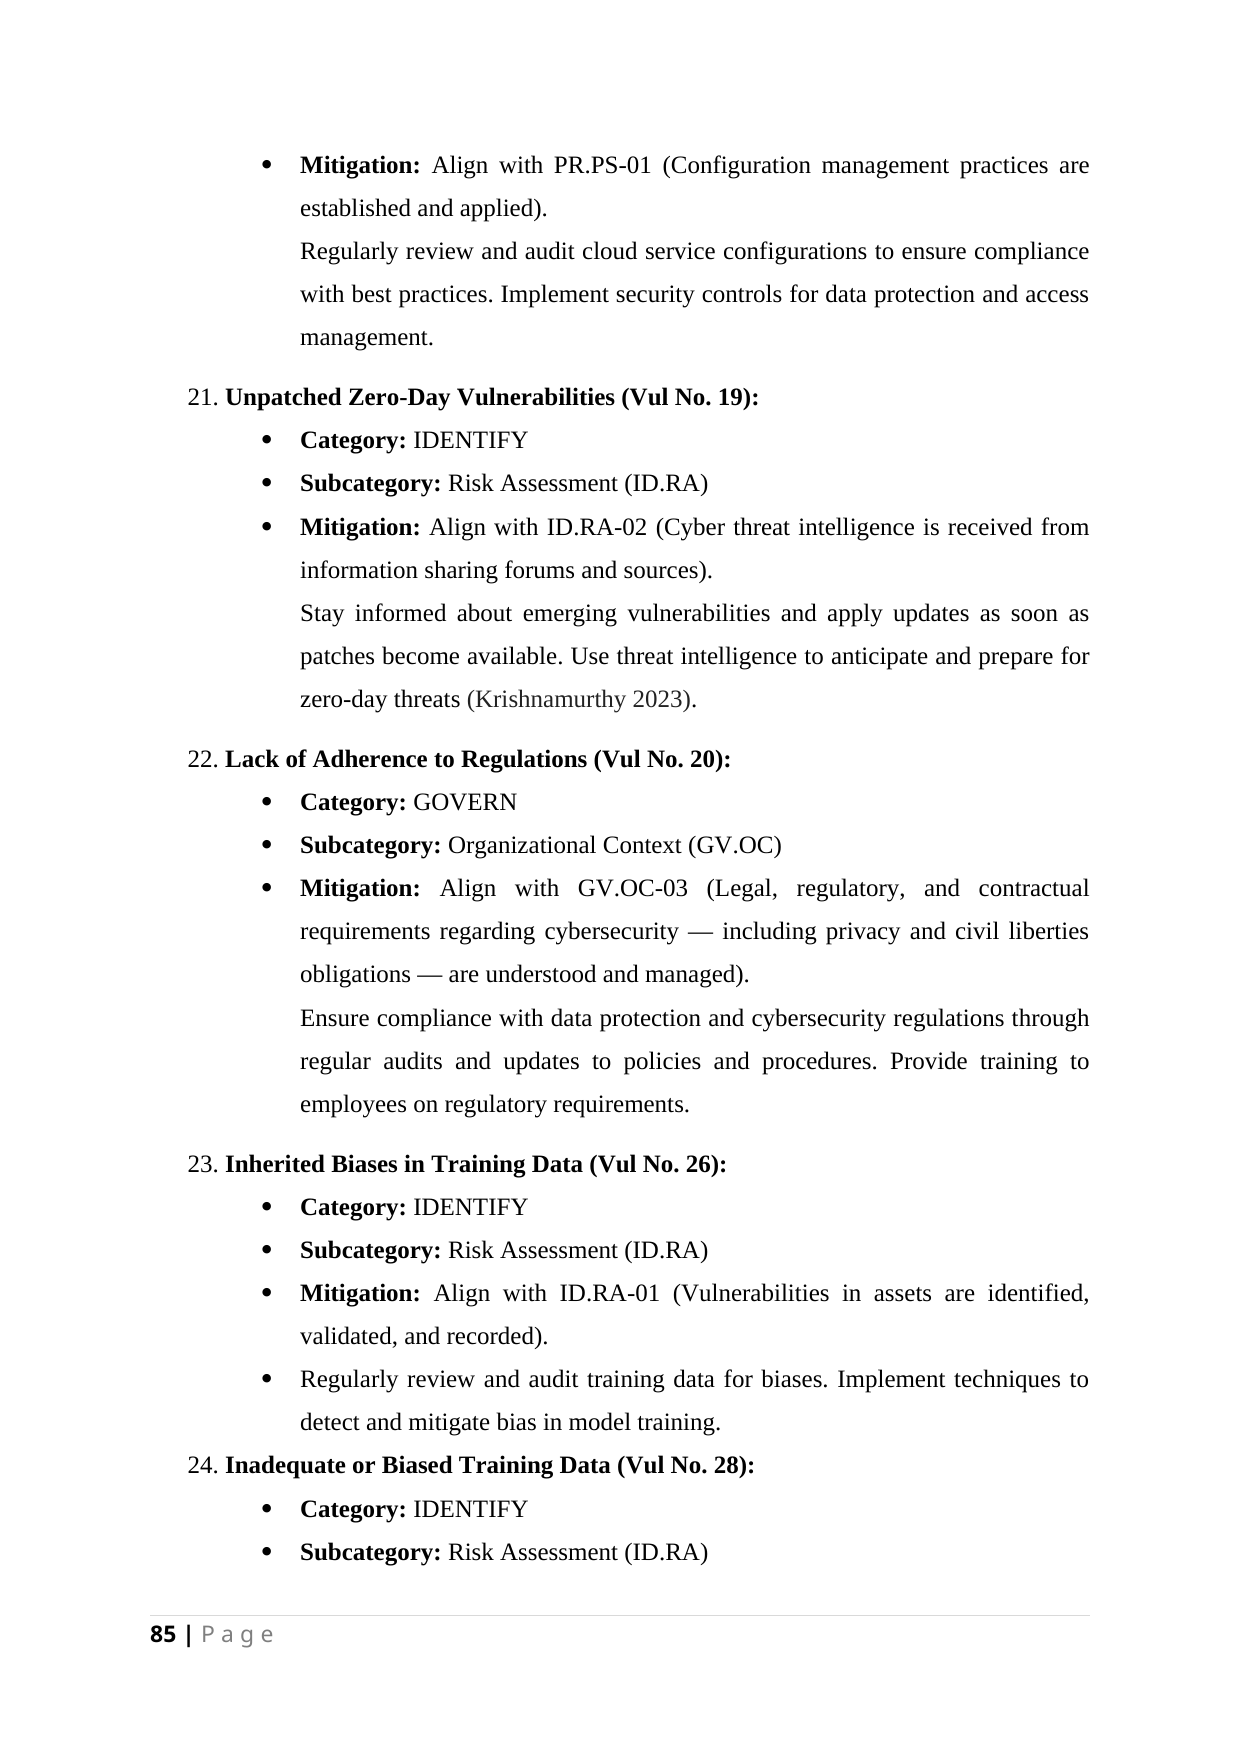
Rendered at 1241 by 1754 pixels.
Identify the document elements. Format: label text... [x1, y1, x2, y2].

text Ensure compliance with data protection and cybersecurity regulations through regular audits and updates to policies and procedures. Provide training to employees on regulatory requirements. [300, 1003, 1090, 1118]
list Inadequate or Biased Training Data (Vul No. 28): [187, 1451, 1090, 1479]
list Lack of Adherence to Regulations (Vul No. 20): [187, 744, 1090, 773]
list Mitigation: Align with PR.PS-01 (Configuration management practices are established and applied). [262, 150, 1090, 222]
list Subcategory: Risk Assessment (ID.RA) [262, 1537, 1090, 1566]
list Mitigation: Align with ID.RA-01 (Vulnerabilities in assets are identified, validated, and recorded). [262, 1278, 1090, 1350]
list Unpatched Zero-Day Vulnerabilities (Vul No. 19): [187, 382, 1090, 411]
list Inherited Biases in Training Data (Vul No. 26): [187, 1149, 1090, 1177]
list Mitigation: Align with GV.OC-03 (Legal, regulatory, and contractual requirements regarding cybersecurity — including privacy and civil liberties obligations — are understood and managed). [262, 873, 1090, 988]
list Category: IDENTIFY [262, 425, 1090, 454]
list Subcategory: Risk Assessment (ID.RA) [262, 1235, 1090, 1264]
list Regularly review and audit training data for biases. Implement techniques to detect and mitigate bias in model training. [262, 1364, 1090, 1436]
list Mitigation: Align with ID.RA-02 (Cyber threat intelligence is received from information sharing forums and sources). [262, 512, 1090, 583]
list Subcategory: Organizational Context (GV.OC) [262, 830, 1090, 859]
list Subcategory: Risk Assessment (ID.RA) [262, 468, 1090, 497]
list Category: IDENTIFY [262, 1494, 1090, 1522]
text Stay informed about emerging vulnerabilities and apply updates as soon as patches become available. Use threat intelligence to anticipate and prepare for zero-day threats (Krishnamurthy 2023). [300, 598, 1090, 713]
list Category: IDENTIFY [262, 1192, 1090, 1221]
text Regularly review and audit cloud service configurations to ensure compliance with best practices. Implement security controls for data protection and access management. [300, 236, 1090, 351]
list Category: GOVERN [262, 787, 1090, 816]
